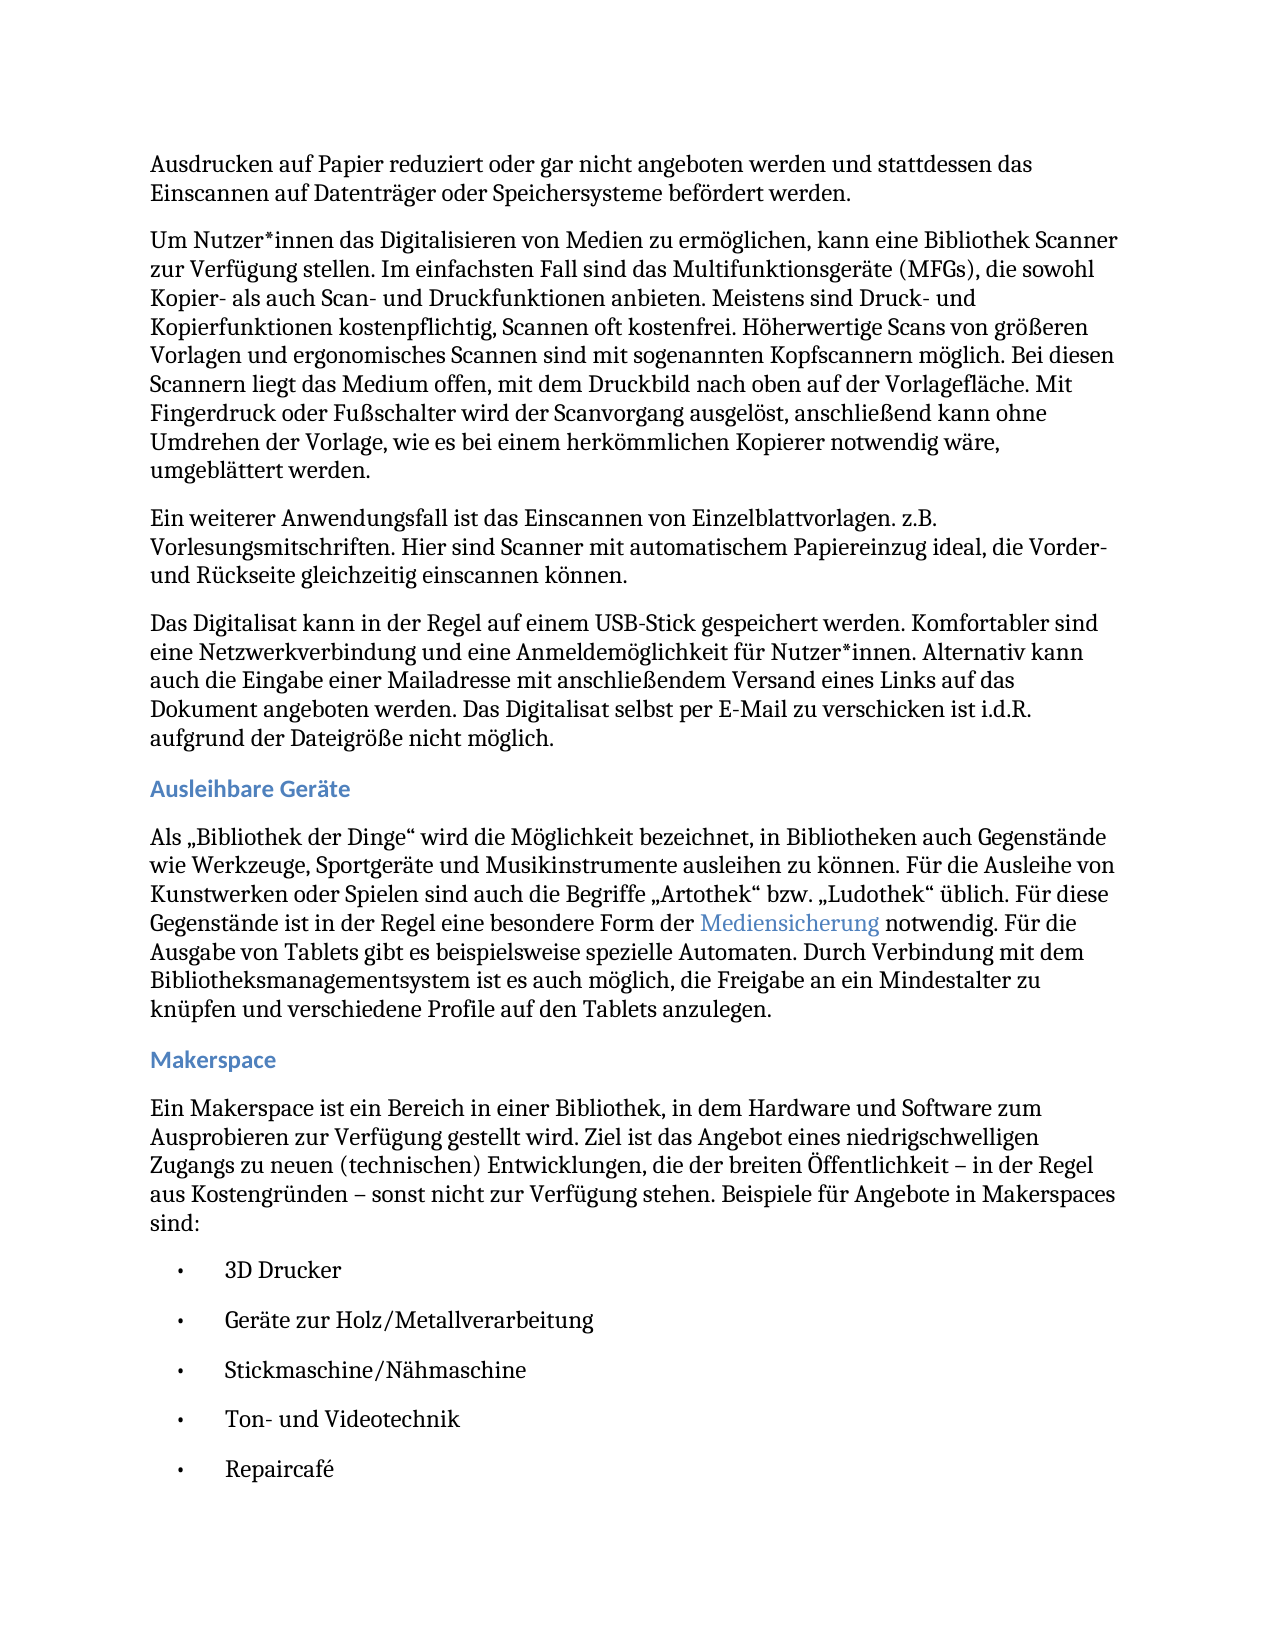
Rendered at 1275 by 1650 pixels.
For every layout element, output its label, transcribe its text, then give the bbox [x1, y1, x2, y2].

list Stickmaschine/Nähmaschine [175, 1356, 1125, 1384]
list Geräte zur Holz/Metallverarbeitung [175, 1306, 1125, 1335]
text Als „Bibliothek der Dinge“ wird die Möglichkeit bezeichnet, in Bibliotheken auch Gegenstände wie Werkzeuge, Sportgeräte und Musikinstrumente ausleihen zu können. Für die Ausleihe von Kunstwerken oder Spielen sind auch die Begriffe „Artothek“ bzw. „Ludothek“ üblich. Für diese Gegenstände ist in der Regel eine besondere Form der Mediensicherung notwendig. Für die Ausgabe von Tablets gibt es beispielsweise spezielle Automaten. Durch Verbindung mit dem Bibliotheksmanagementsystem ist es auch möglich, die Freigabe an ein Mindestalter zu knüpfen und verschiedene Profile auf den Tablets anzulegen. [150, 823, 1125, 1024]
text Ein weiterer Anwendungsfall ist das Einscannen von Einzelblattvorlagen. z.B. Vorlesungsmitschriften. Hier sind Scanner mit automatischem Papiereinzug ideal, die Vorder- und Rückseite gleichzeitig einscannen können. [150, 504, 1125, 590]
text Um Nutzer*innen das Digitalisieren von Medien zu ermöglichen, kann eine Bibliothek Scanner zur Verfügung stellen. Im einfachsten Fall sind das Multifunktionsgeräte (MFGs), die sowohl Kopier- als auch Scan- und Druckfunktionen anbieten. Meistens sind Druck- und Kopierfunktionen kostenpflichtig, Scannen oft kostenfrei. Höherwertige Scans von größeren Vorlagen und ergonomisches Scannen sind mit sogenannten Kopfscannern möglich. Bei diesen Scannern liegt das Medium offen, mit dem Druckbild nach oben auf der Vorlagefläche. Mit Fingerdruck oder Fußschalter wird der Scanvorgang ausgelöst, anschließend kann ohne Umdrehen der Vorlage, wie es bei einem herkömmlichen Kopierer notwendig wäre, umgeblättert werden. [150, 226, 1125, 485]
text Das Digitalisat kann in der Regel auf einem USB-Stick gespeichert werden. Komfortabler sind eine Netzwerkverbindung und eine Anmeldemöglichkeit für Nutzer*innen. Alternativ kann auch die Eingabe einer Mailadresse mit anschließendem Versand eines Links auf das Dokument angeboten werden. Das Digitalisat selbst per E-Mail zu verschicken ist i.d.R. aufgrund der Dateigröße nicht möglich. [150, 609, 1125, 752]
subtitle Ausleihbare Geräte [150, 773, 1125, 804]
text Ein Makerspace ist ein Bereich in einer Bibliothek, in dem Hardware und Software zum Ausprobieren zur Verfügung gestellt wird. Ziel ist das Angebot eines niedrigschwelligen Zugangs zu neuen (technischen) Entwicklungen, die der breiten Öffentlichkeit – in der Regel aus Kostengründen – sonst nicht zur Verfügung stehen. Beispiele für Angebote in Makerspaces sind: [150, 1094, 1125, 1238]
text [150, 150, 1125, 207]
list 3D Drucker [175, 1256, 1125, 1285]
subtitle Makerspace [150, 1045, 1125, 1075]
list Repaircafé [175, 1455, 1125, 1483]
list Ton- und Videotechnik [175, 1405, 1125, 1434]
